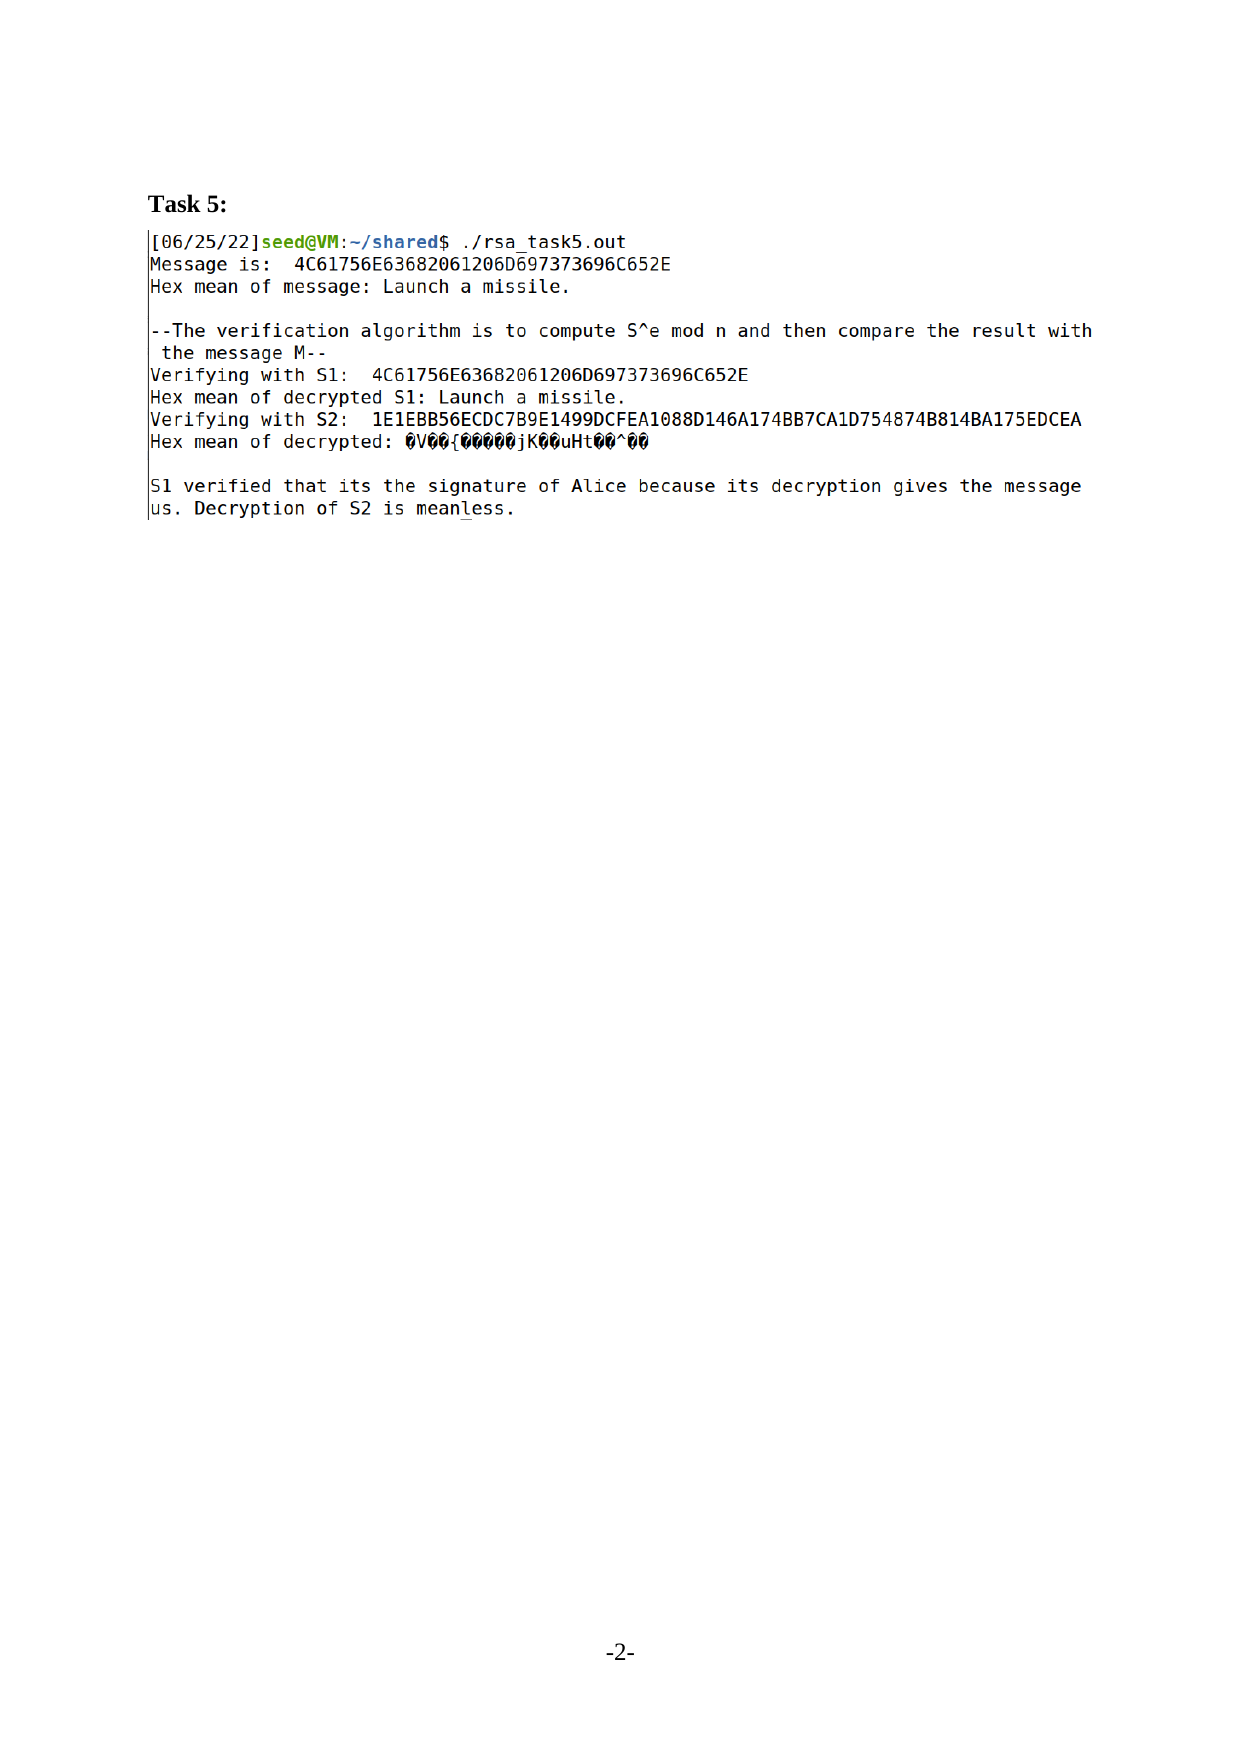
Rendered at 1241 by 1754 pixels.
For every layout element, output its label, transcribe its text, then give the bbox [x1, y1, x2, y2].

text Task 5: [148, 189, 1092, 218]
picture [147, 230, 1093, 520]
